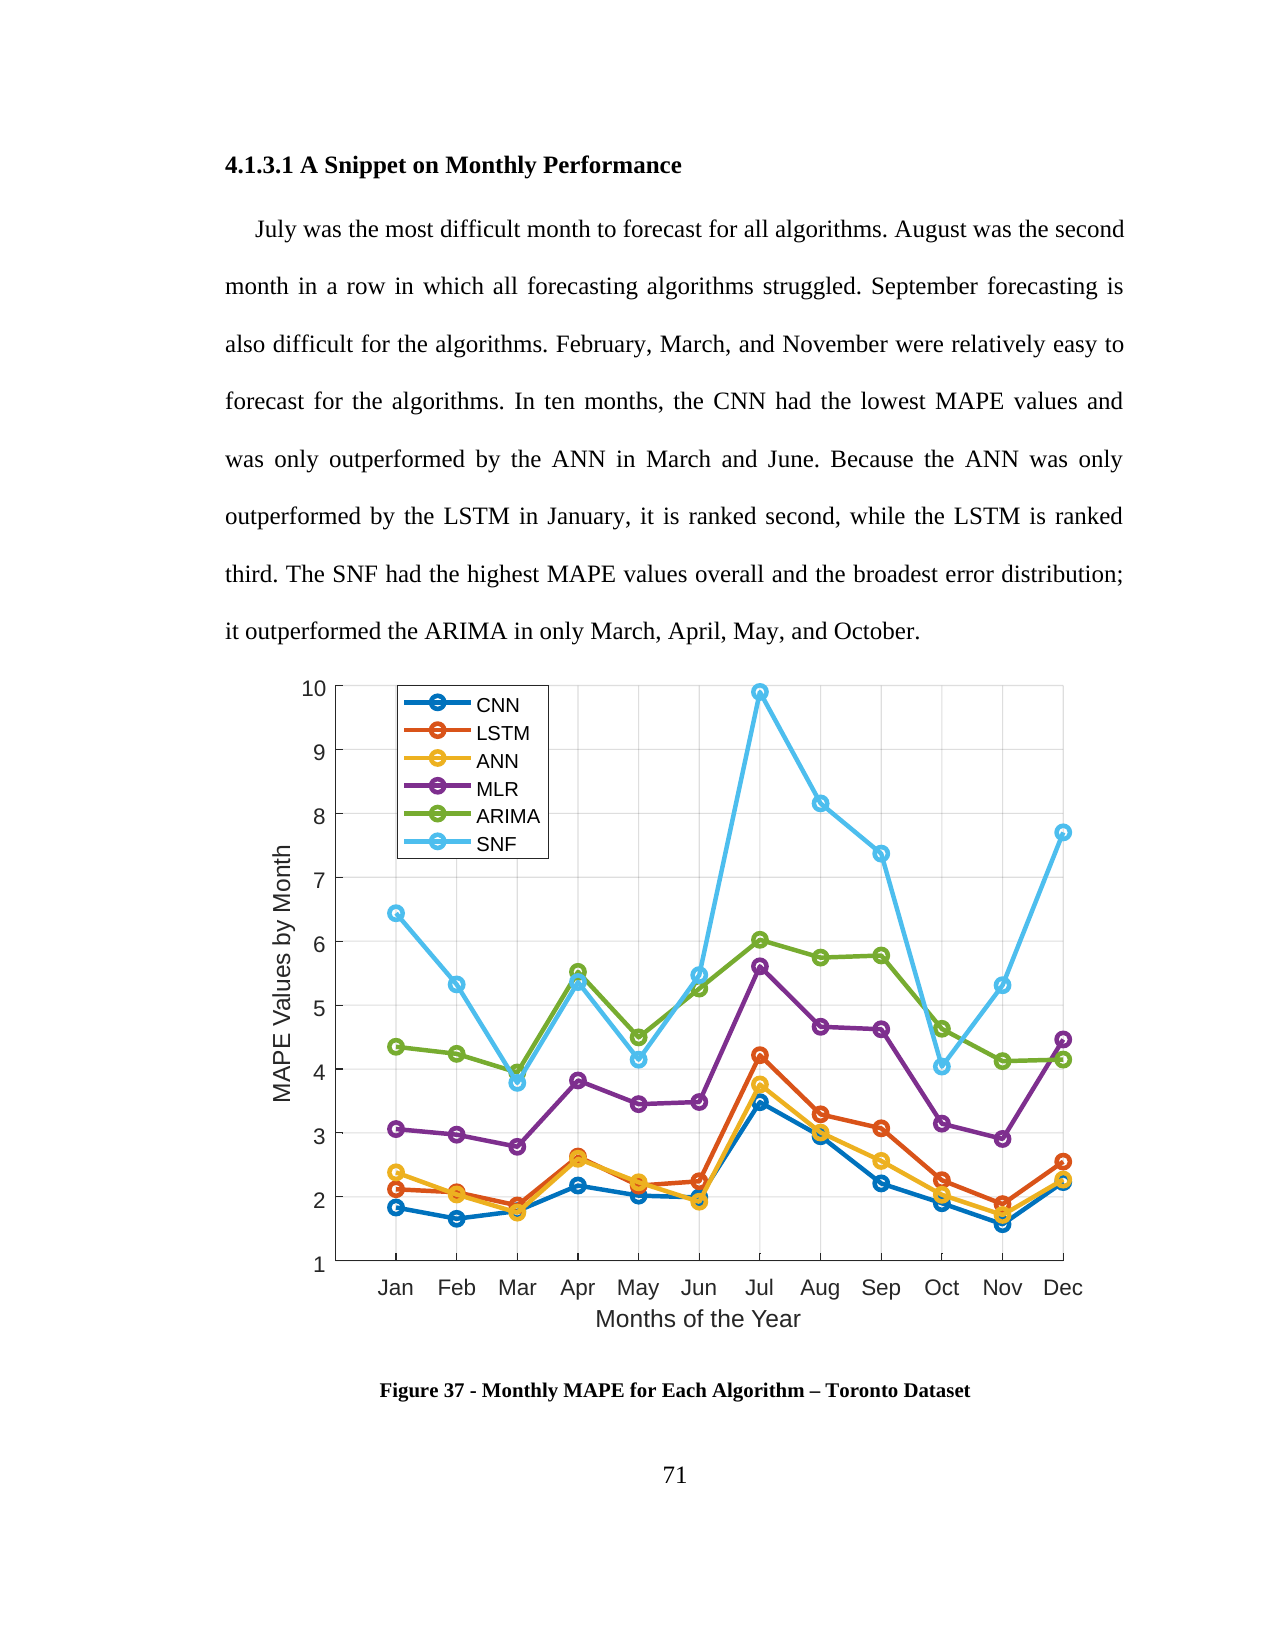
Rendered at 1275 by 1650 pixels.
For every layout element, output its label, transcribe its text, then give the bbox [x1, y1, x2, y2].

text July was the most difficult month to forecast for all algorithms. August was the second month in a row in which all forecasting algorithms struggled. September forecasting is also difficult for the algorithms. February, March, and November were relatively easy to forecast for the algorithms. In ten months, the CNN had the lowest MAPE values and was only outperformed by the ANN in March and June. Because the ANN was only outperformed by the LSTM in January, it is ranked second, while the LSTM is ranked third. The SNF had the highest MAPE values overall and the broadest error distribution; it outperformed the ARIMA in only March, April, May, and October. [225, 214, 1125, 645]
subtitle 4.1.3.1 A Snippet on Monthly Performance [225, 150, 1125, 179]
text Figure 37 - Monthly MAPE for Each Algorithm – Toronto Dataset [225, 1377, 1125, 1402]
